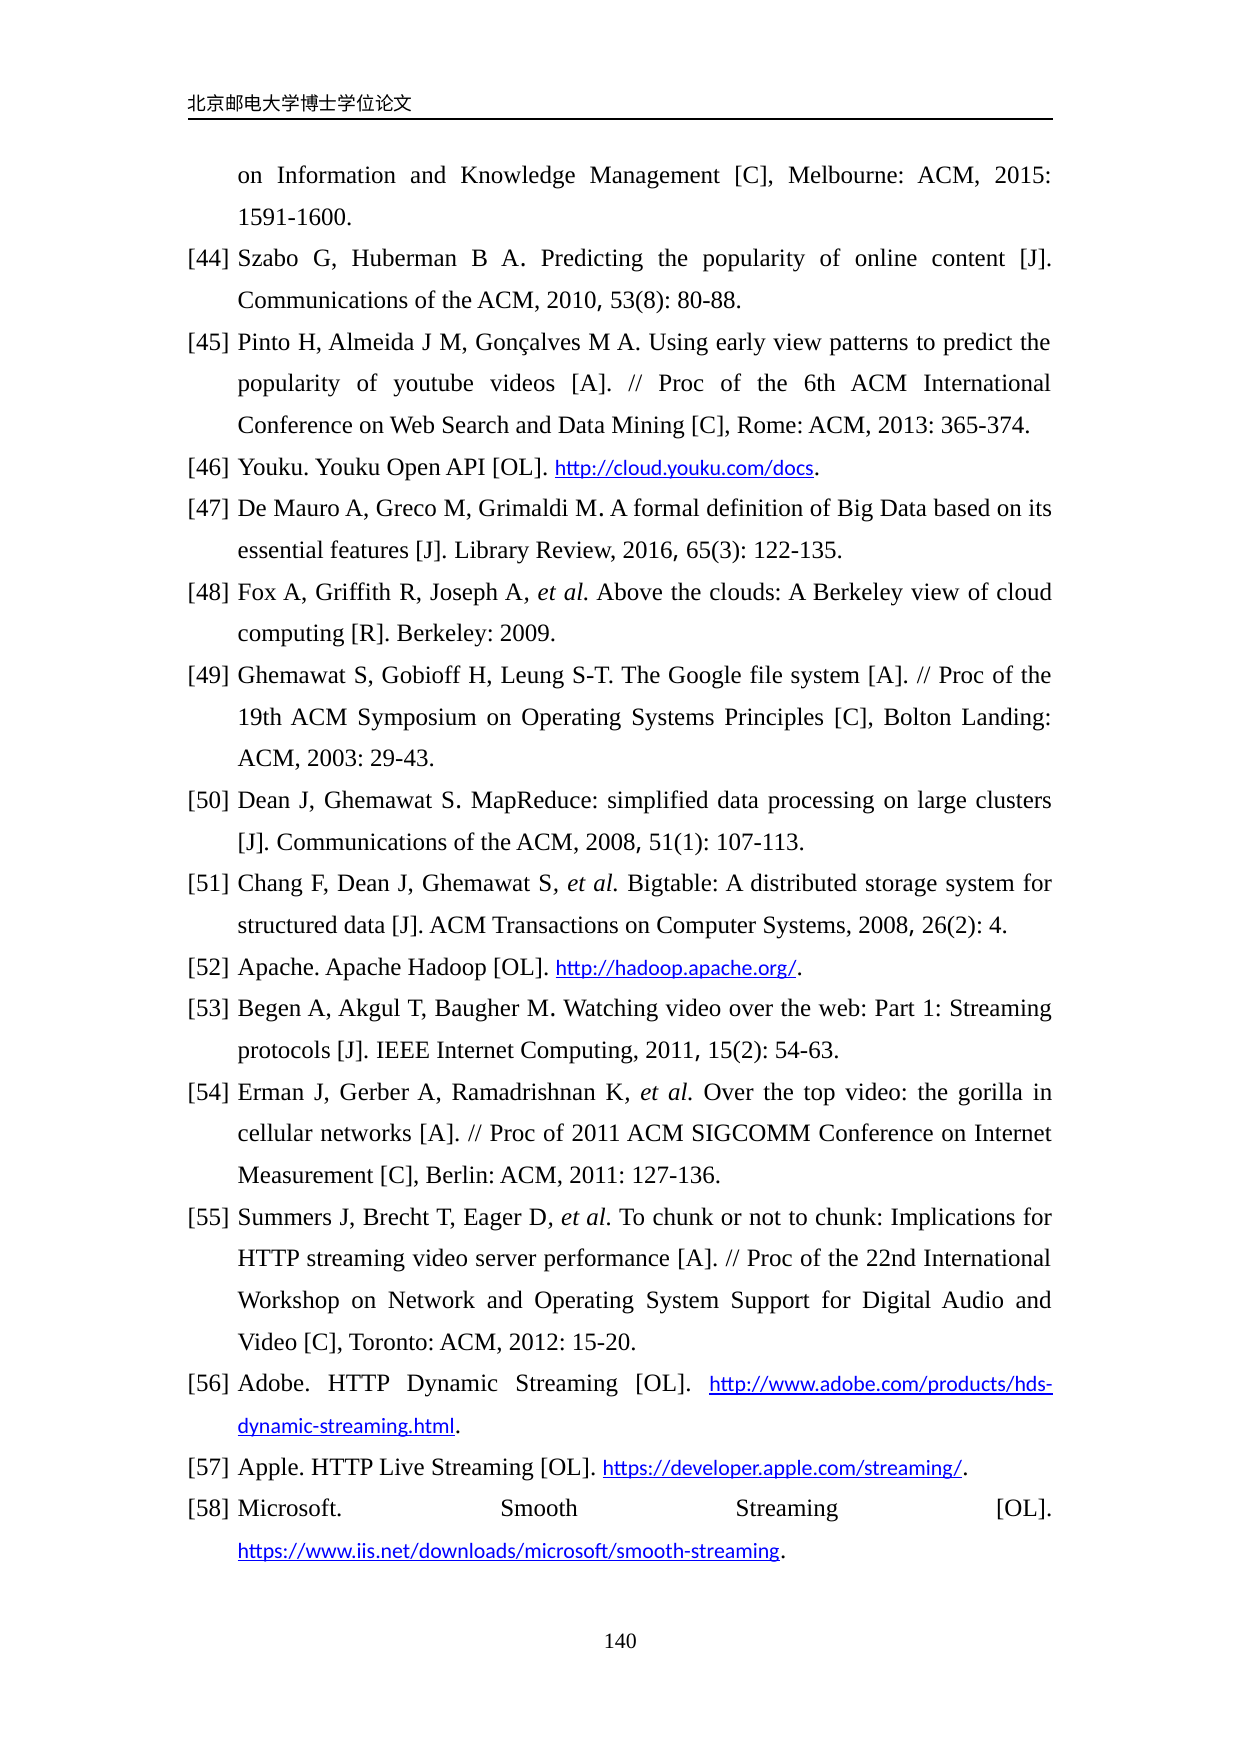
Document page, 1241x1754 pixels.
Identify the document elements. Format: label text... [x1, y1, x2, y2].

text [57] Apple. HTTP Live Streaming [OL]. https://developer.apple.com/streaming/. [187, 1442, 1053, 1483]
text [50] Dean J, Ghemawat S. MapReduce: simplified data processing on large clusters [J]. Communications of the ACM, 2008, 51(1): 107-113. [187, 775, 1053, 858]
text [47] De Mauro A, Greco M, Grimaldi M. A formal definition of Big Data based on its essential features [J]. Library Review, 2016, 65(3): 122-135. [187, 483, 1053, 567]
text [46] Youku. Youku Open API [OL]. http://cloud.youku.com/docs. [187, 442, 1053, 483]
text [54] Erman J, Gerber A, Ramadrishnan K, et al. Over the top video: the gorilla in cellular networks [A]. // Proc of 2011 ACM SIGCOMM Conference on Internet Measurement [C], Berlin: ACM, 2011: 127-136. [187, 1067, 1053, 1192]
text [48] Fox A, Griffith R, Joseph A, et al. Above the clouds: A Berkeley view of cloud computing [R]. Berkeley: 2009. [187, 567, 1053, 650]
text [44] Szabo G, Huberman B A. Predicting the popularity of online content [J]. Communications of the ACM, 2010, 53(8): 80-88. [187, 233, 1053, 317]
text [53] Begen A, Akgul T, Baugher M. Watching video over the web: Part 1: Streaming protocols [J]. IEEE Internet Computing, 2011, 15(2): 54-63. [187, 983, 1053, 1067]
text [55] Summers J, Brecht T, Eager D, et al. To chunk or not to chunk: Implications for HTTP streaming video server performance [A]. // Proc of the 22nd International Workshop on Network and Operating System Support for Digital Audio and Video [C], Toronto: ACM, 2012: 15-20. [187, 1192, 1053, 1358]
text [58] Microsoft. Smooth Streaming [OL]. https://www.iis.net/downloads/microsoft/smooth-streaming. [187, 1483, 1053, 1567]
text [51] Chang F, Dean J, Ghemawat S, et al. Bigtable: A distributed storage system for structured data [J]. ACM Transactions on Computer Systems, 2008, 26(2): 4. [187, 858, 1053, 942]
text [56] Adobe. HTTP Dynamic Streaming [OL]. http://www.adobe.com/products/hds-dynamic-streaming.html. [187, 1358, 1053, 1442]
text [52] Apache. Apache Hadoop [OL]. http://hadoop.apache.org/. [187, 942, 1053, 983]
text [49] Ghemawat S, Gobioff H, Leung S-T. The Google file system [A]. // Proc of the 19th ACM Symposium on Operating Systems Principles [C], Bolton Landing: ACM, 2003: 29-43. [187, 650, 1053, 775]
text [45] Pinto H, Almeida J M, Gonçalves M A. Using early view patterns to predict the popularity of youtube videos [A]. // Proc of the 6th ACM International Conference on Web Search and Data Mining [C], Rome: ACM, 2013: 365-374. [187, 317, 1053, 442]
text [187, 150, 1053, 233]
